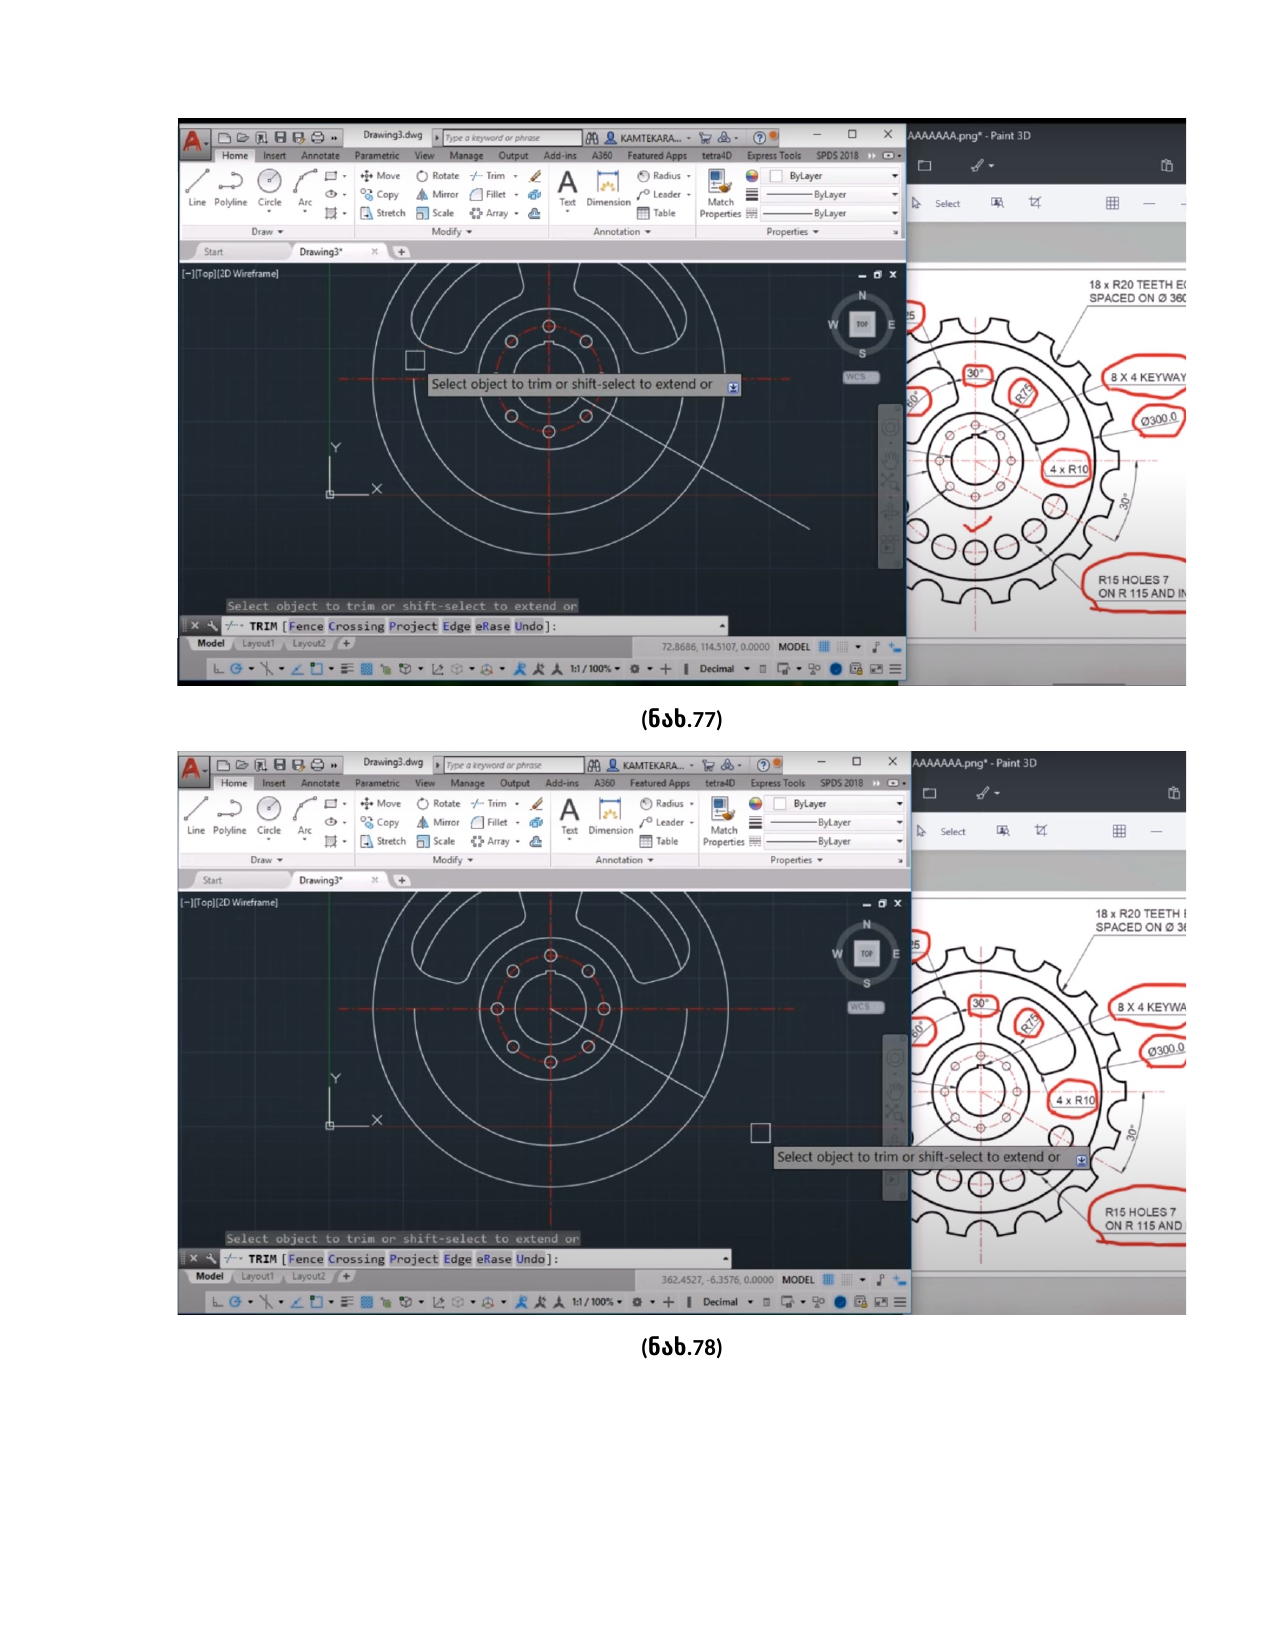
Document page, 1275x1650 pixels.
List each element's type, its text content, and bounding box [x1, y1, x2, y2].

picture [177, 118, 1187, 686]
picture [177, 751, 1187, 1315]
text (ნახ.78) [177, 1333, 1186, 1361]
text (ნახ.77) [177, 705, 1186, 733]
